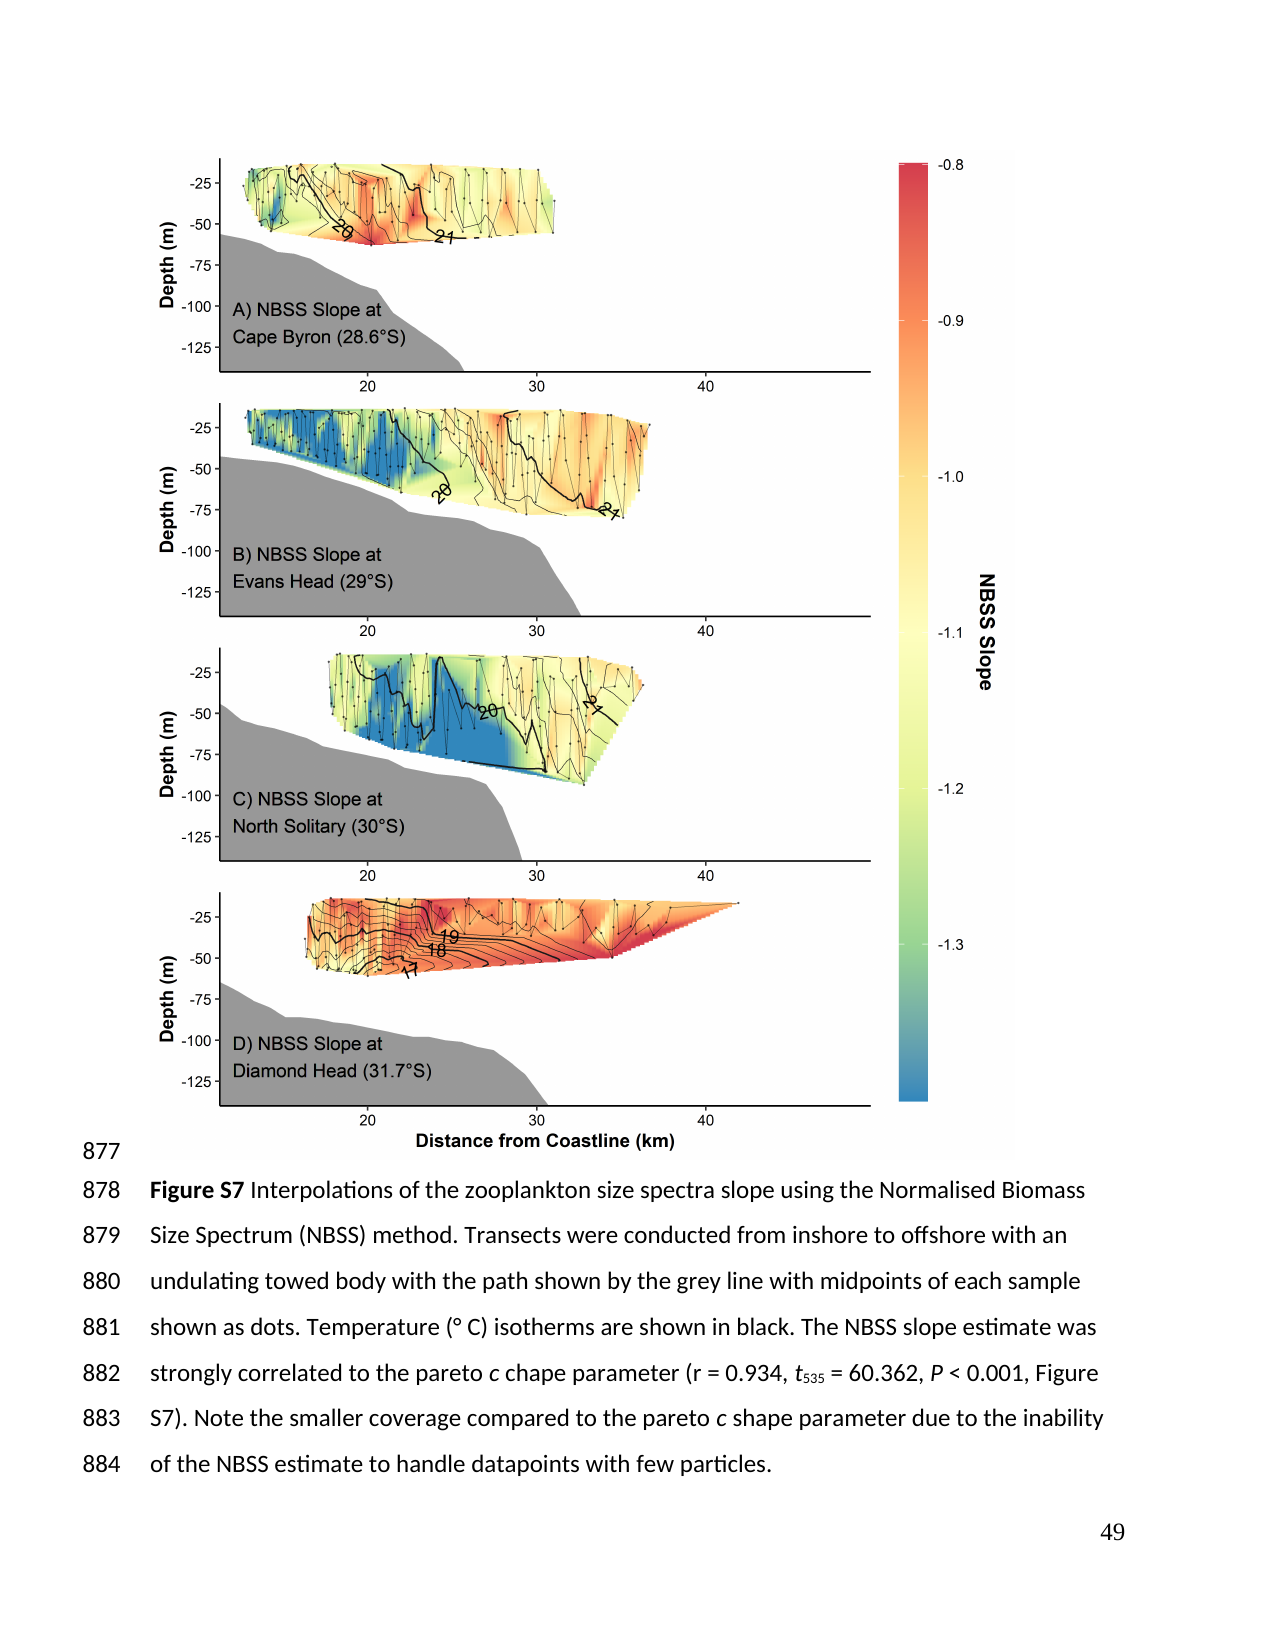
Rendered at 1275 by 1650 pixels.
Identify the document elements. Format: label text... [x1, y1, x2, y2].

text Figure S7 Interpolations of the zooplankton size spectra slope using the Normalised Biomass Size Spectrum (NBSS) method. Transects were conducted from inshore to offshore with an undulating towed body with the path shown by the grey line with midpoints of each sample shown as dots. Temperature (° C) isotherms are shown in black. The NBSS slope estimate was strongly correlated to the pareto c chape parameter (r = 0.934, t535 = 60.362, P < 0.001, Figure S7). Note the smaller coverage compared to the pareto c shape parameter due to the inability of the NBSS estimate to handle datapoints with few particles. [150, 1174, 1125, 1479]
picture [150, 150, 1016, 1160]
